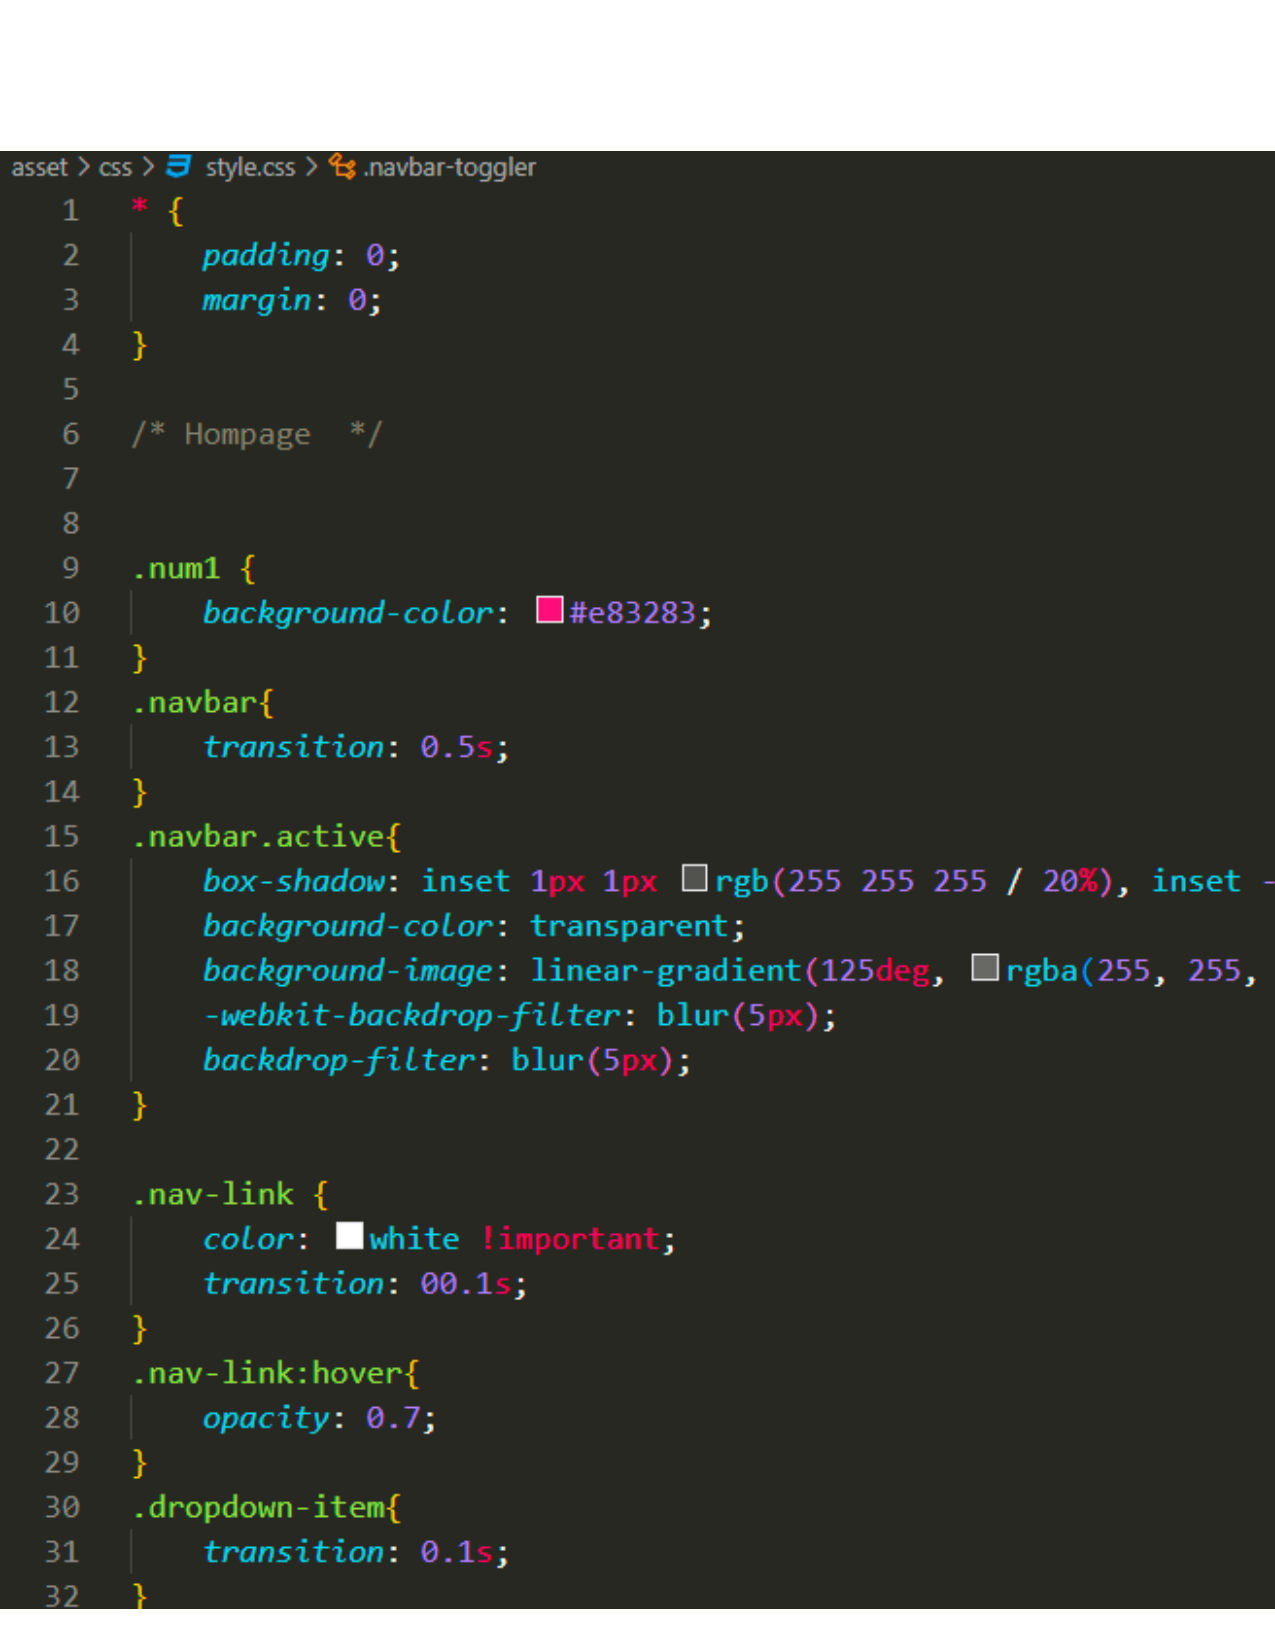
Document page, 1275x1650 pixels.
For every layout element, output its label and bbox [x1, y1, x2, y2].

picture [0, 151, 1275, 1609]
